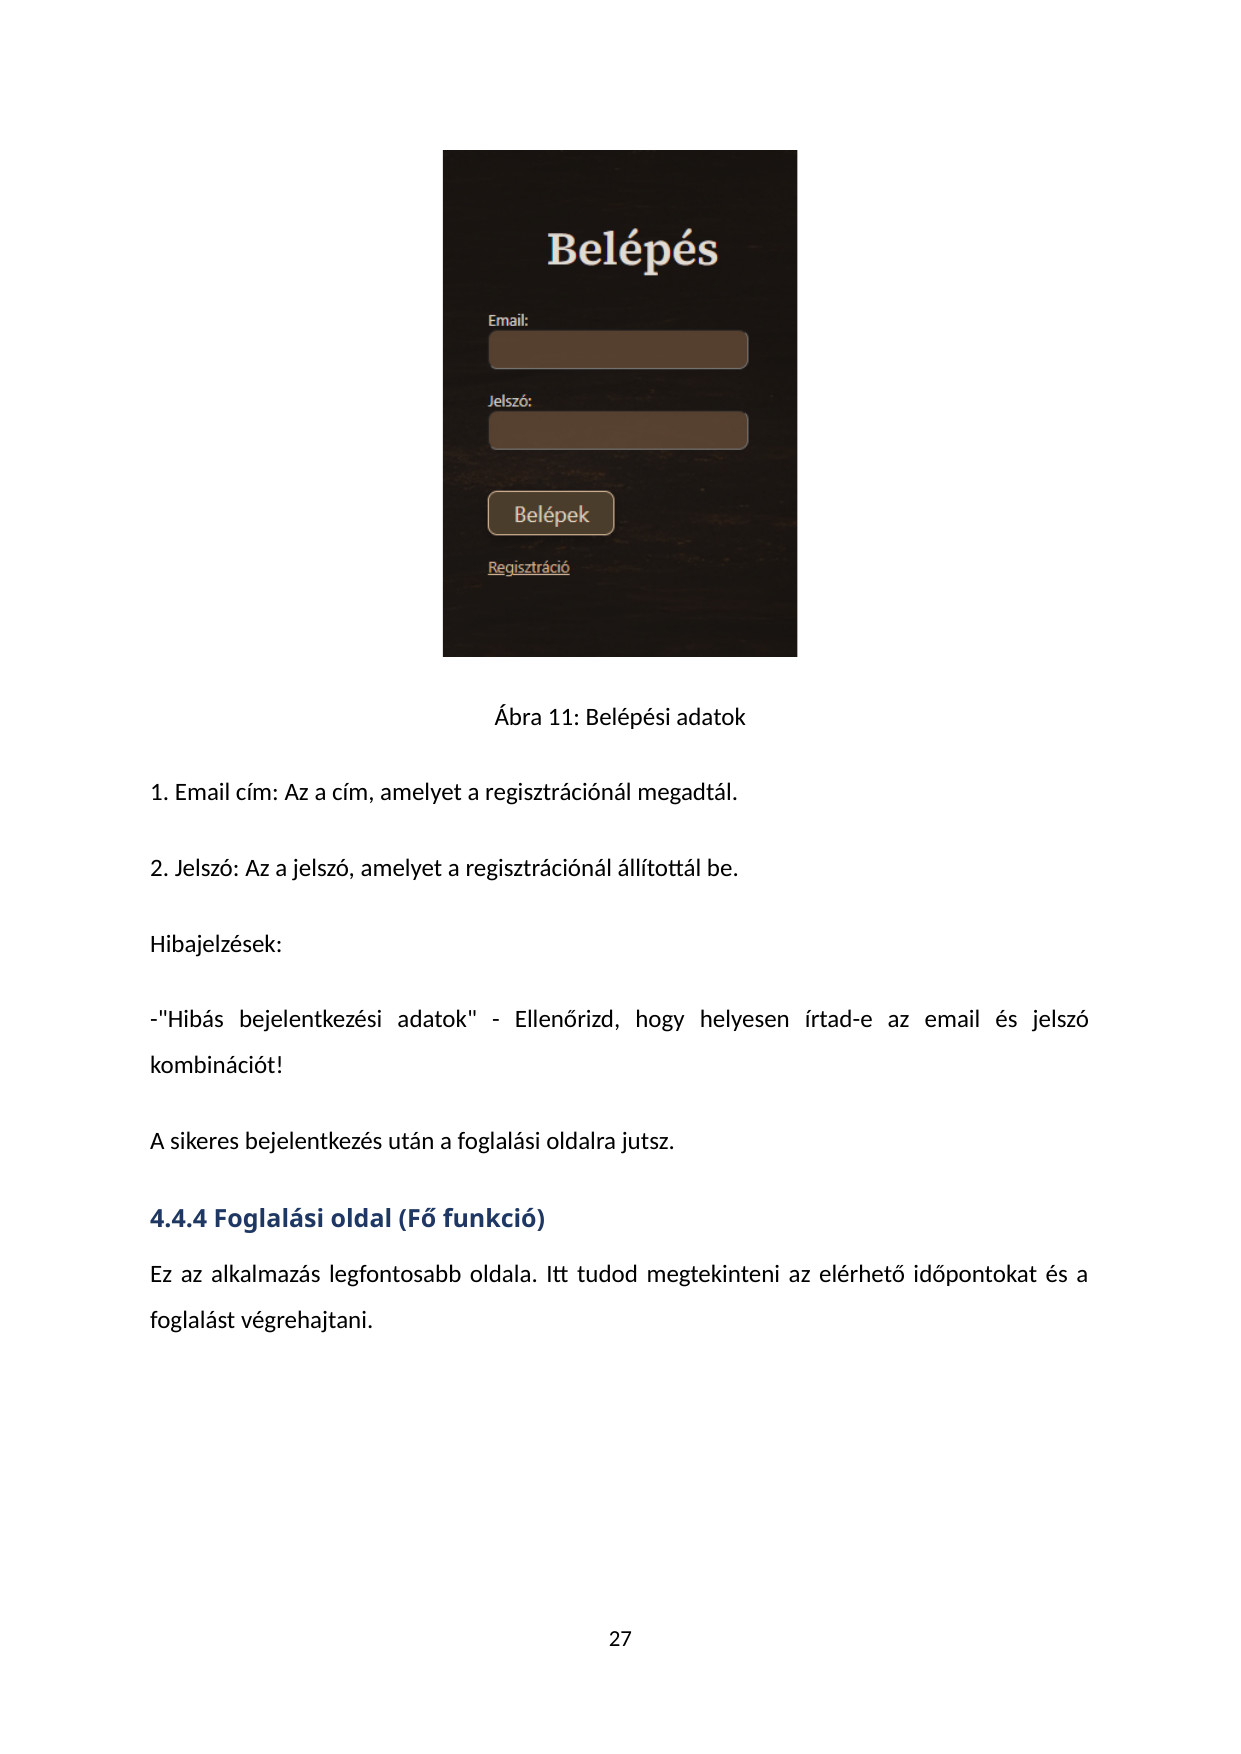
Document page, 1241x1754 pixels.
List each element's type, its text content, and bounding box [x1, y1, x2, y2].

text -"Hibás bejelentkezési adatok" - Ellenőrizd, hogy helyesen írtad-e az email és jelszó kombinációt! [150, 1003, 1090, 1080]
text Ábra 11: Belépési adatok [150, 701, 1090, 731]
text A sikeres bejelentkezés után a foglalási oldalra jutsz. [150, 1125, 1090, 1156]
picture [442, 150, 798, 657]
text Ez az alkalmazás legfontosabb oldala. Itt tudod megtekinteni az elérhető időpontokat és a foglalást végrehajtani. [150, 1258, 1090, 1334]
text Hibajelzések: [150, 928, 1090, 958]
subtitle 4.4.4 Foglalási oldal (Fő funkció) [150, 1201, 1090, 1235]
text 1. Email cím: Az a cím, amelyet a regisztrációnál megadtál. [150, 776, 1090, 807]
text 2. Jelszó: Az a jelszó, amelyet a regisztrációnál állítottál be. [150, 852, 1090, 883]
